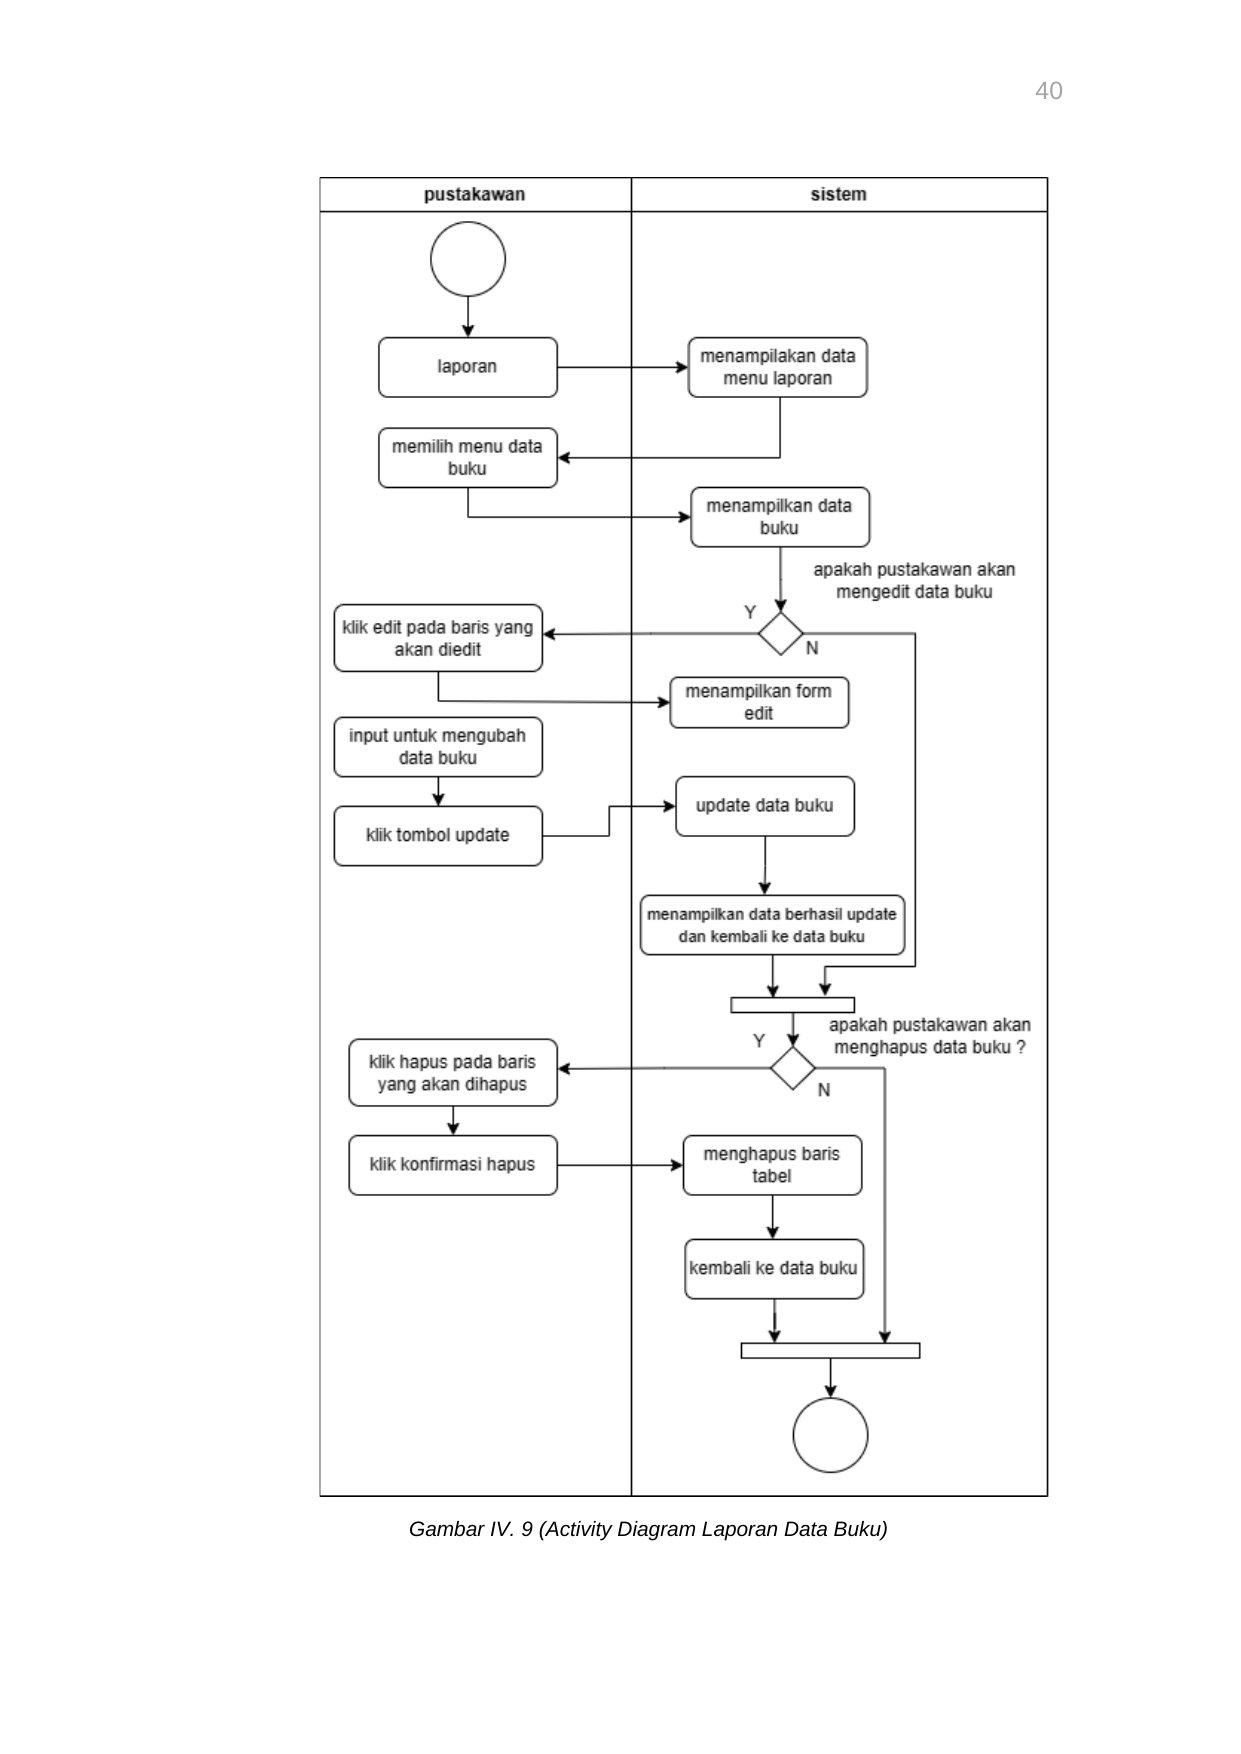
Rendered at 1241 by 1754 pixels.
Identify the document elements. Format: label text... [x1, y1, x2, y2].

text Gambar IV. 9 (Activity Diagram Laporan Data Buku) [236, 1517, 1063, 1541]
picture [319, 177, 1053, 1497]
